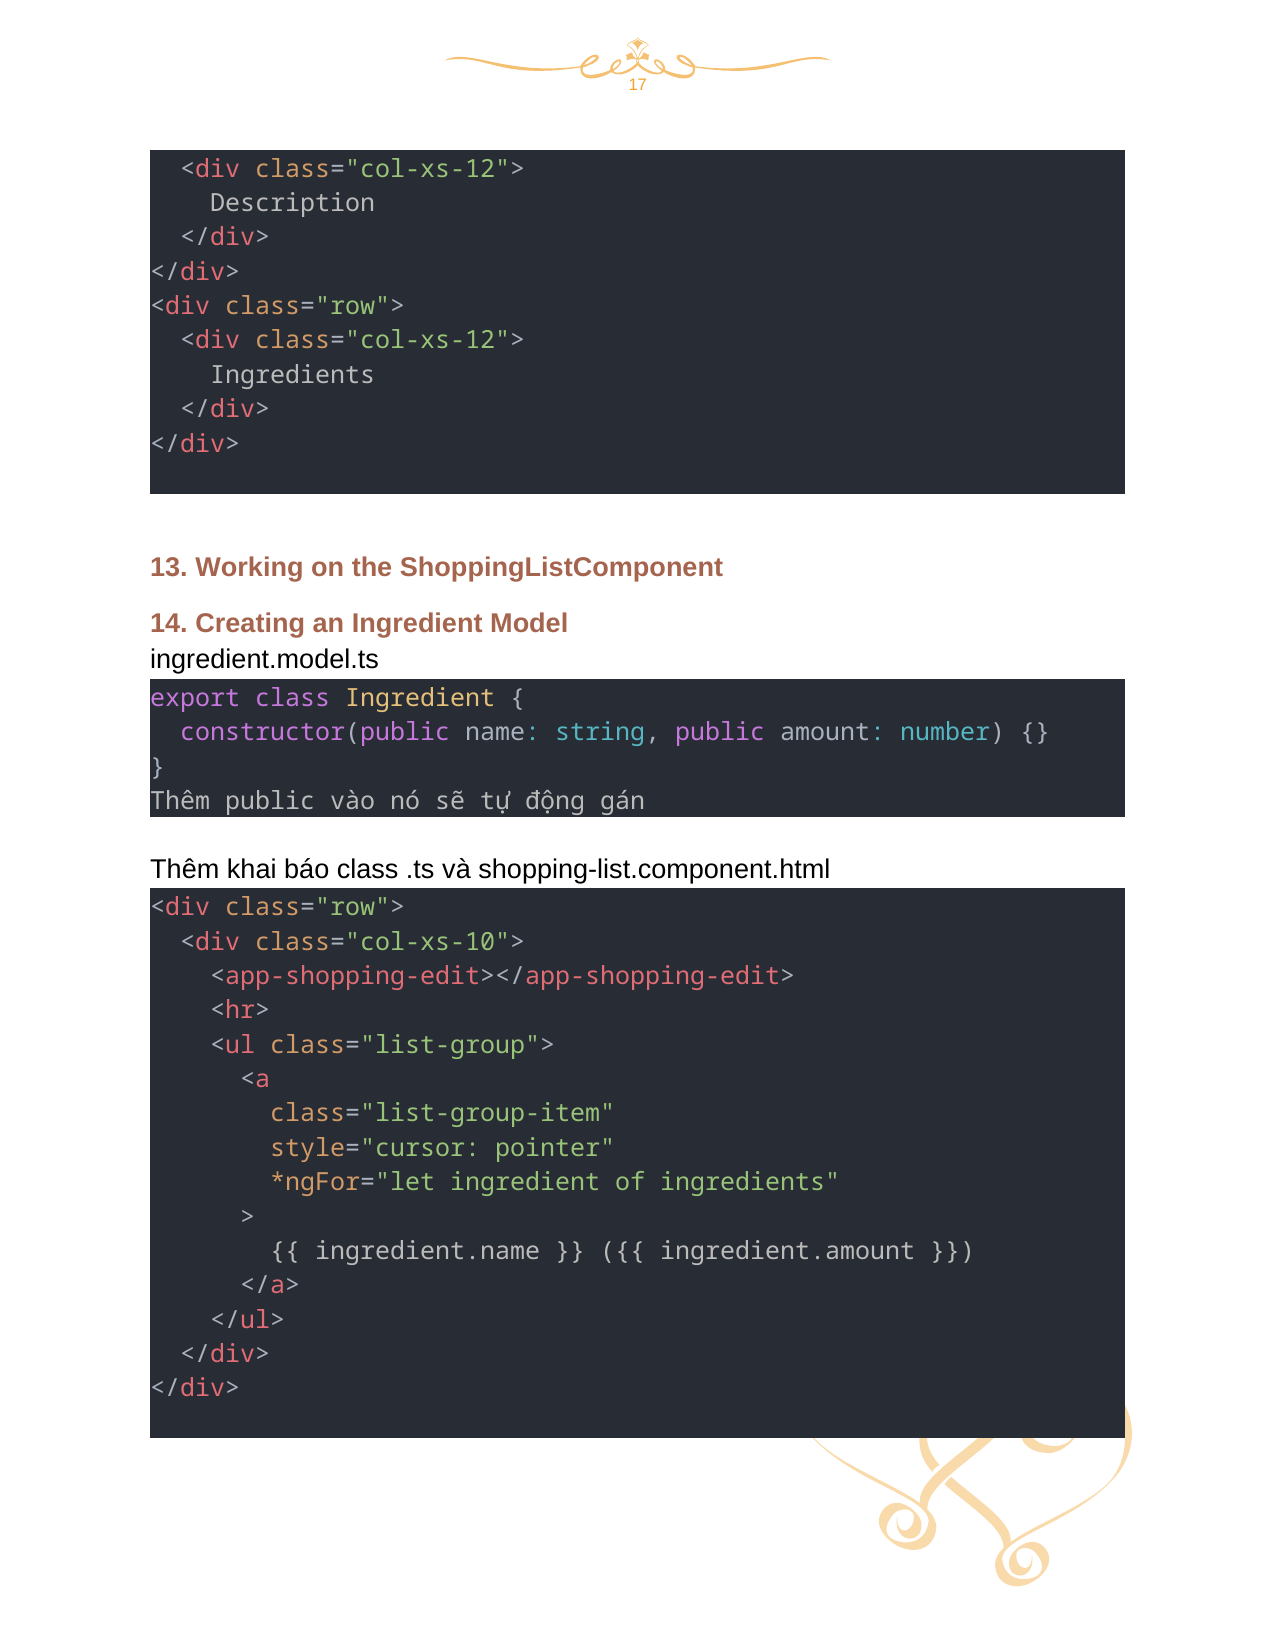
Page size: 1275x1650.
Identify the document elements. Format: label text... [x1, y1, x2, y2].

text } [150, 748, 1125, 782]
text <div class="row"> [150, 287, 1125, 322]
text 14. Creating an Ingredient Model [150, 607, 1125, 638]
text <div class="col-xs-12"> [150, 322, 1125, 356]
text </div> [150, 391, 1125, 425]
text ingredient.model.ts [150, 643, 1125, 674]
text <ul class="list-group"> [150, 1026, 1125, 1060]
text *ngFor="let ingredient of ingredients" [150, 1163, 1125, 1198]
text </div> [150, 219, 1125, 253]
text <div class="col-xs-10"> [150, 923, 1125, 957]
text <hr> [150, 992, 1125, 1026]
text </a> [150, 1267, 1125, 1301]
text <div class="col-xs-12"> [150, 150, 1125, 184]
text export class Ingredient { [150, 679, 1125, 713]
text <a [150, 1060, 1125, 1095]
text > [150, 1198, 1125, 1232]
text <div class="row"> [150, 888, 1125, 923]
text </div> [150, 1335, 1125, 1370]
text 13. Working on the ShoppingListComponent [150, 551, 1125, 582]
text <app-shopping-edit></app-shopping-edit> [150, 957, 1125, 992]
text </div> [150, 1370, 1125, 1404]
text class="list-group-item" [150, 1095, 1125, 1129]
text Description [150, 184, 1125, 219]
text Ingredients [150, 356, 1125, 391]
text {{ ingredient.name }} ({{ ingredient.amount }}) [150, 1232, 1125, 1267]
text </ul> [150, 1301, 1125, 1335]
text </div> [150, 425, 1125, 459]
text Thêm public vào nó sẽ tự động gán [150, 782, 1125, 817]
text constructor(public name: string, public amount: number) {} [150, 713, 1125, 748]
text </div> [150, 253, 1125, 287]
text Thêm khai báo class .ts và shopping-list.component.html [150, 853, 1125, 884]
text style="cursor: pointer" [150, 1129, 1125, 1163]
